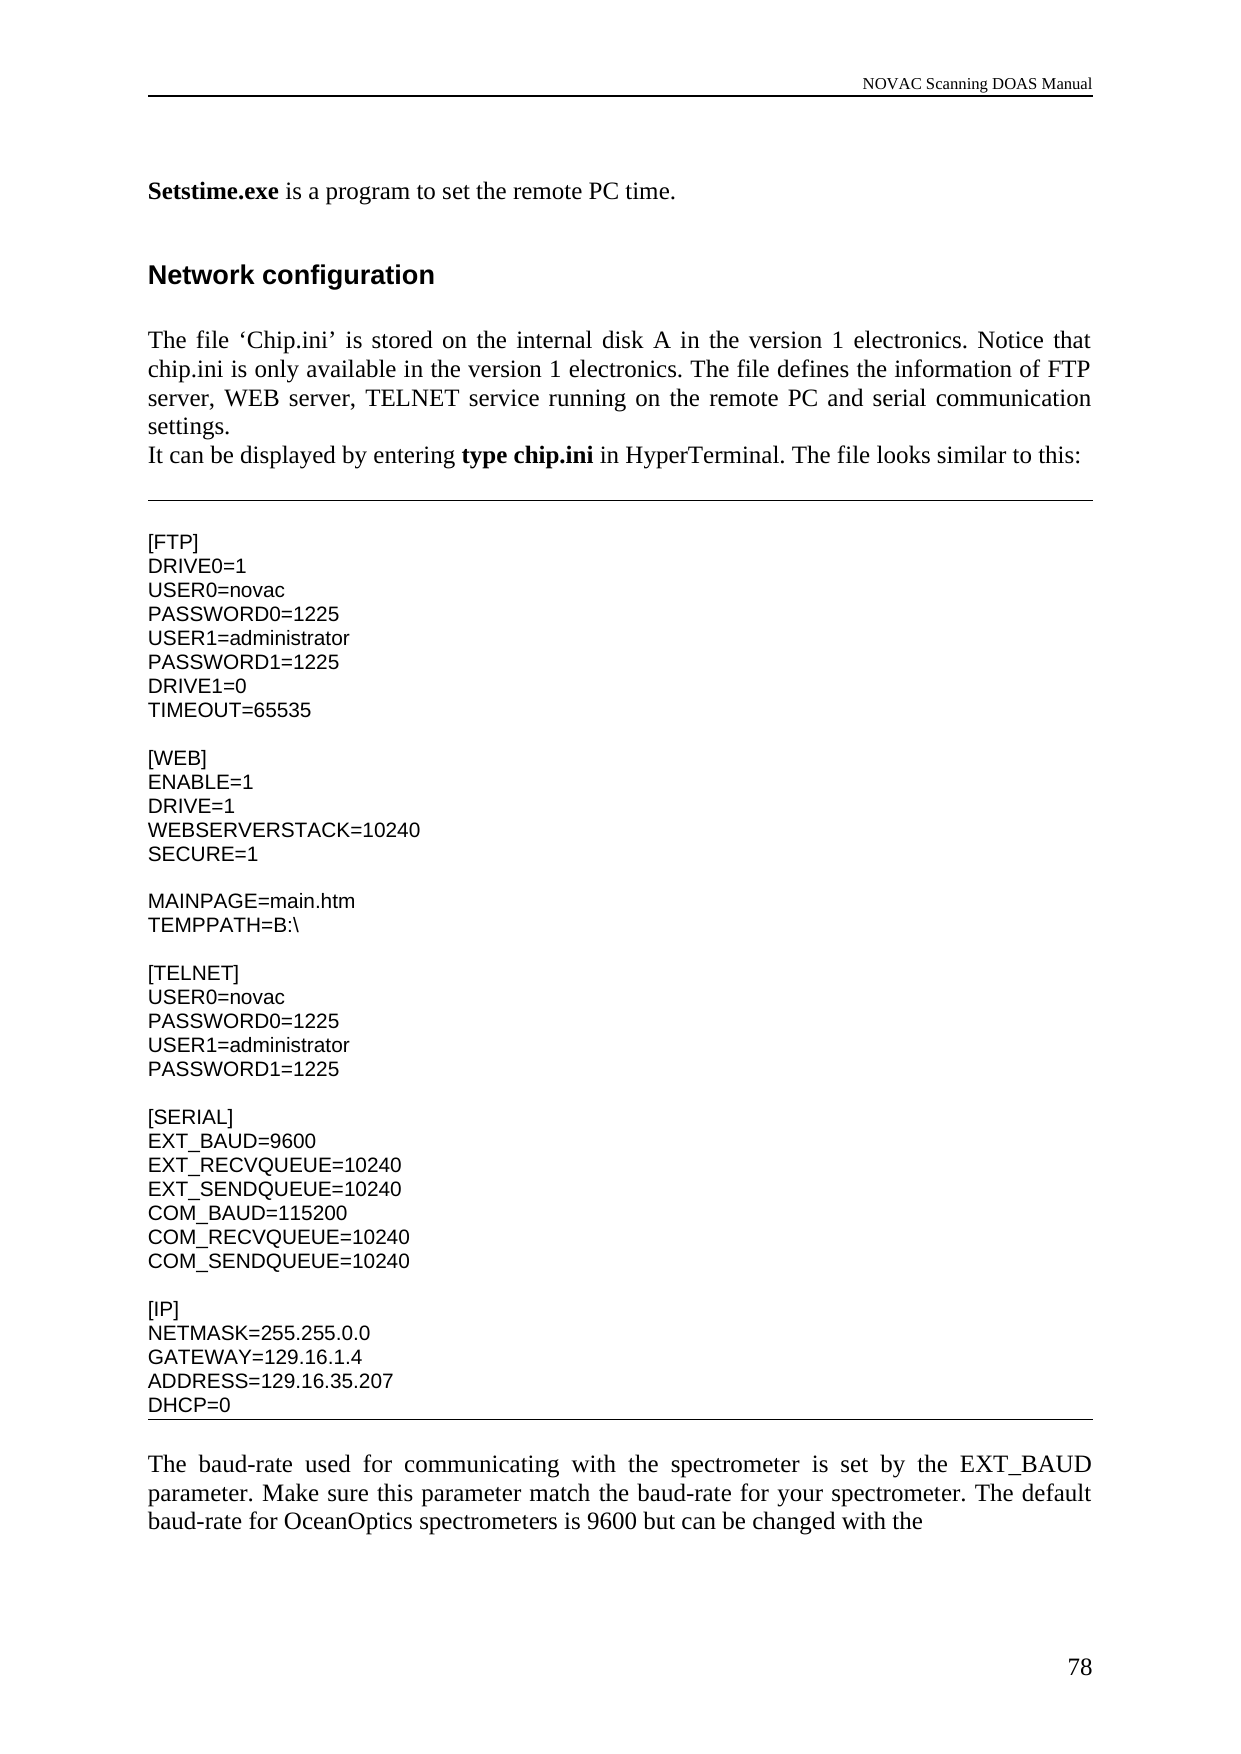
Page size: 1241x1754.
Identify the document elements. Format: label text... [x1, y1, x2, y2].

text DRIVE1=0 [148, 674, 1093, 698]
text NETMASK=255.255.0.0 [148, 1321, 1093, 1344]
text The file ‘Chip.ini’ is stored on the internal disk A in the version 1 electronics. Notice that chip.ini is only available in the version 1 electronics. The file defines the information of FTP server, WEB server, TELNET service running on the remote PC and serial communication settings. [148, 325, 1093, 440]
text TEMPPATH=B:\ [148, 913, 1093, 937]
text USER1=administrator [148, 626, 1093, 650]
text EXT_RECVQUEUE=10240 [148, 1153, 1093, 1177]
text GATEWAY=129.16.1.4 [148, 1344, 1093, 1368]
text DHCP=0 [148, 1392, 1093, 1419]
text PASSWORD1=1225 [148, 650, 1093, 674]
text EXT_BAUD=9600 [148, 1129, 1093, 1153]
text ENABLE=1 [148, 769, 1093, 793]
text SECURE=1 [148, 841, 1093, 865]
text PASSWORD1=1225 [148, 1057, 1093, 1081]
text Setstime.exe is a program to set the remote PC time. [148, 176, 1093, 205]
text COM_BAUD=115200 [148, 1201, 1093, 1225]
text The baud-rate used for communicating with the spectrometer is set by the EXT_BAUD parameter. Make sure this parameter match the baud-rate for your spectrometer. The default baud-rate for OceanOptics spectrometers is 9600 but can be changed with the [148, 1449, 1093, 1535]
text ADDRESS=129.16.35.207 [148, 1368, 1093, 1392]
text EXT_SENDQUEUE=10240 [148, 1177, 1093, 1201]
text USER0=novac [148, 985, 1093, 1009]
text PASSWORD0=1225 [148, 1009, 1093, 1033]
text USER1=administrator [148, 1033, 1093, 1057]
text COM_SENDQUEUE=10240 [148, 1249, 1093, 1273]
text MAINPAGE=main.htm [148, 889, 1093, 913]
text DRIVE0=1 [148, 554, 1093, 578]
text USER0=novac [148, 578, 1093, 602]
text It can be displayed by entering type chip.ini in HyperTerminal. The file looks similar to this: [148, 440, 1093, 469]
text DRIVE=1 [148, 793, 1093, 817]
subtitle Network configuration [148, 259, 1093, 290]
text COM_RECVQUEUE=10240 [148, 1225, 1093, 1249]
text WEBSERVERSTACK=10240 [148, 817, 1093, 841]
text PASSWORD0=1225 [148, 602, 1093, 626]
text TIMEOUT=65535 [148, 698, 1093, 722]
